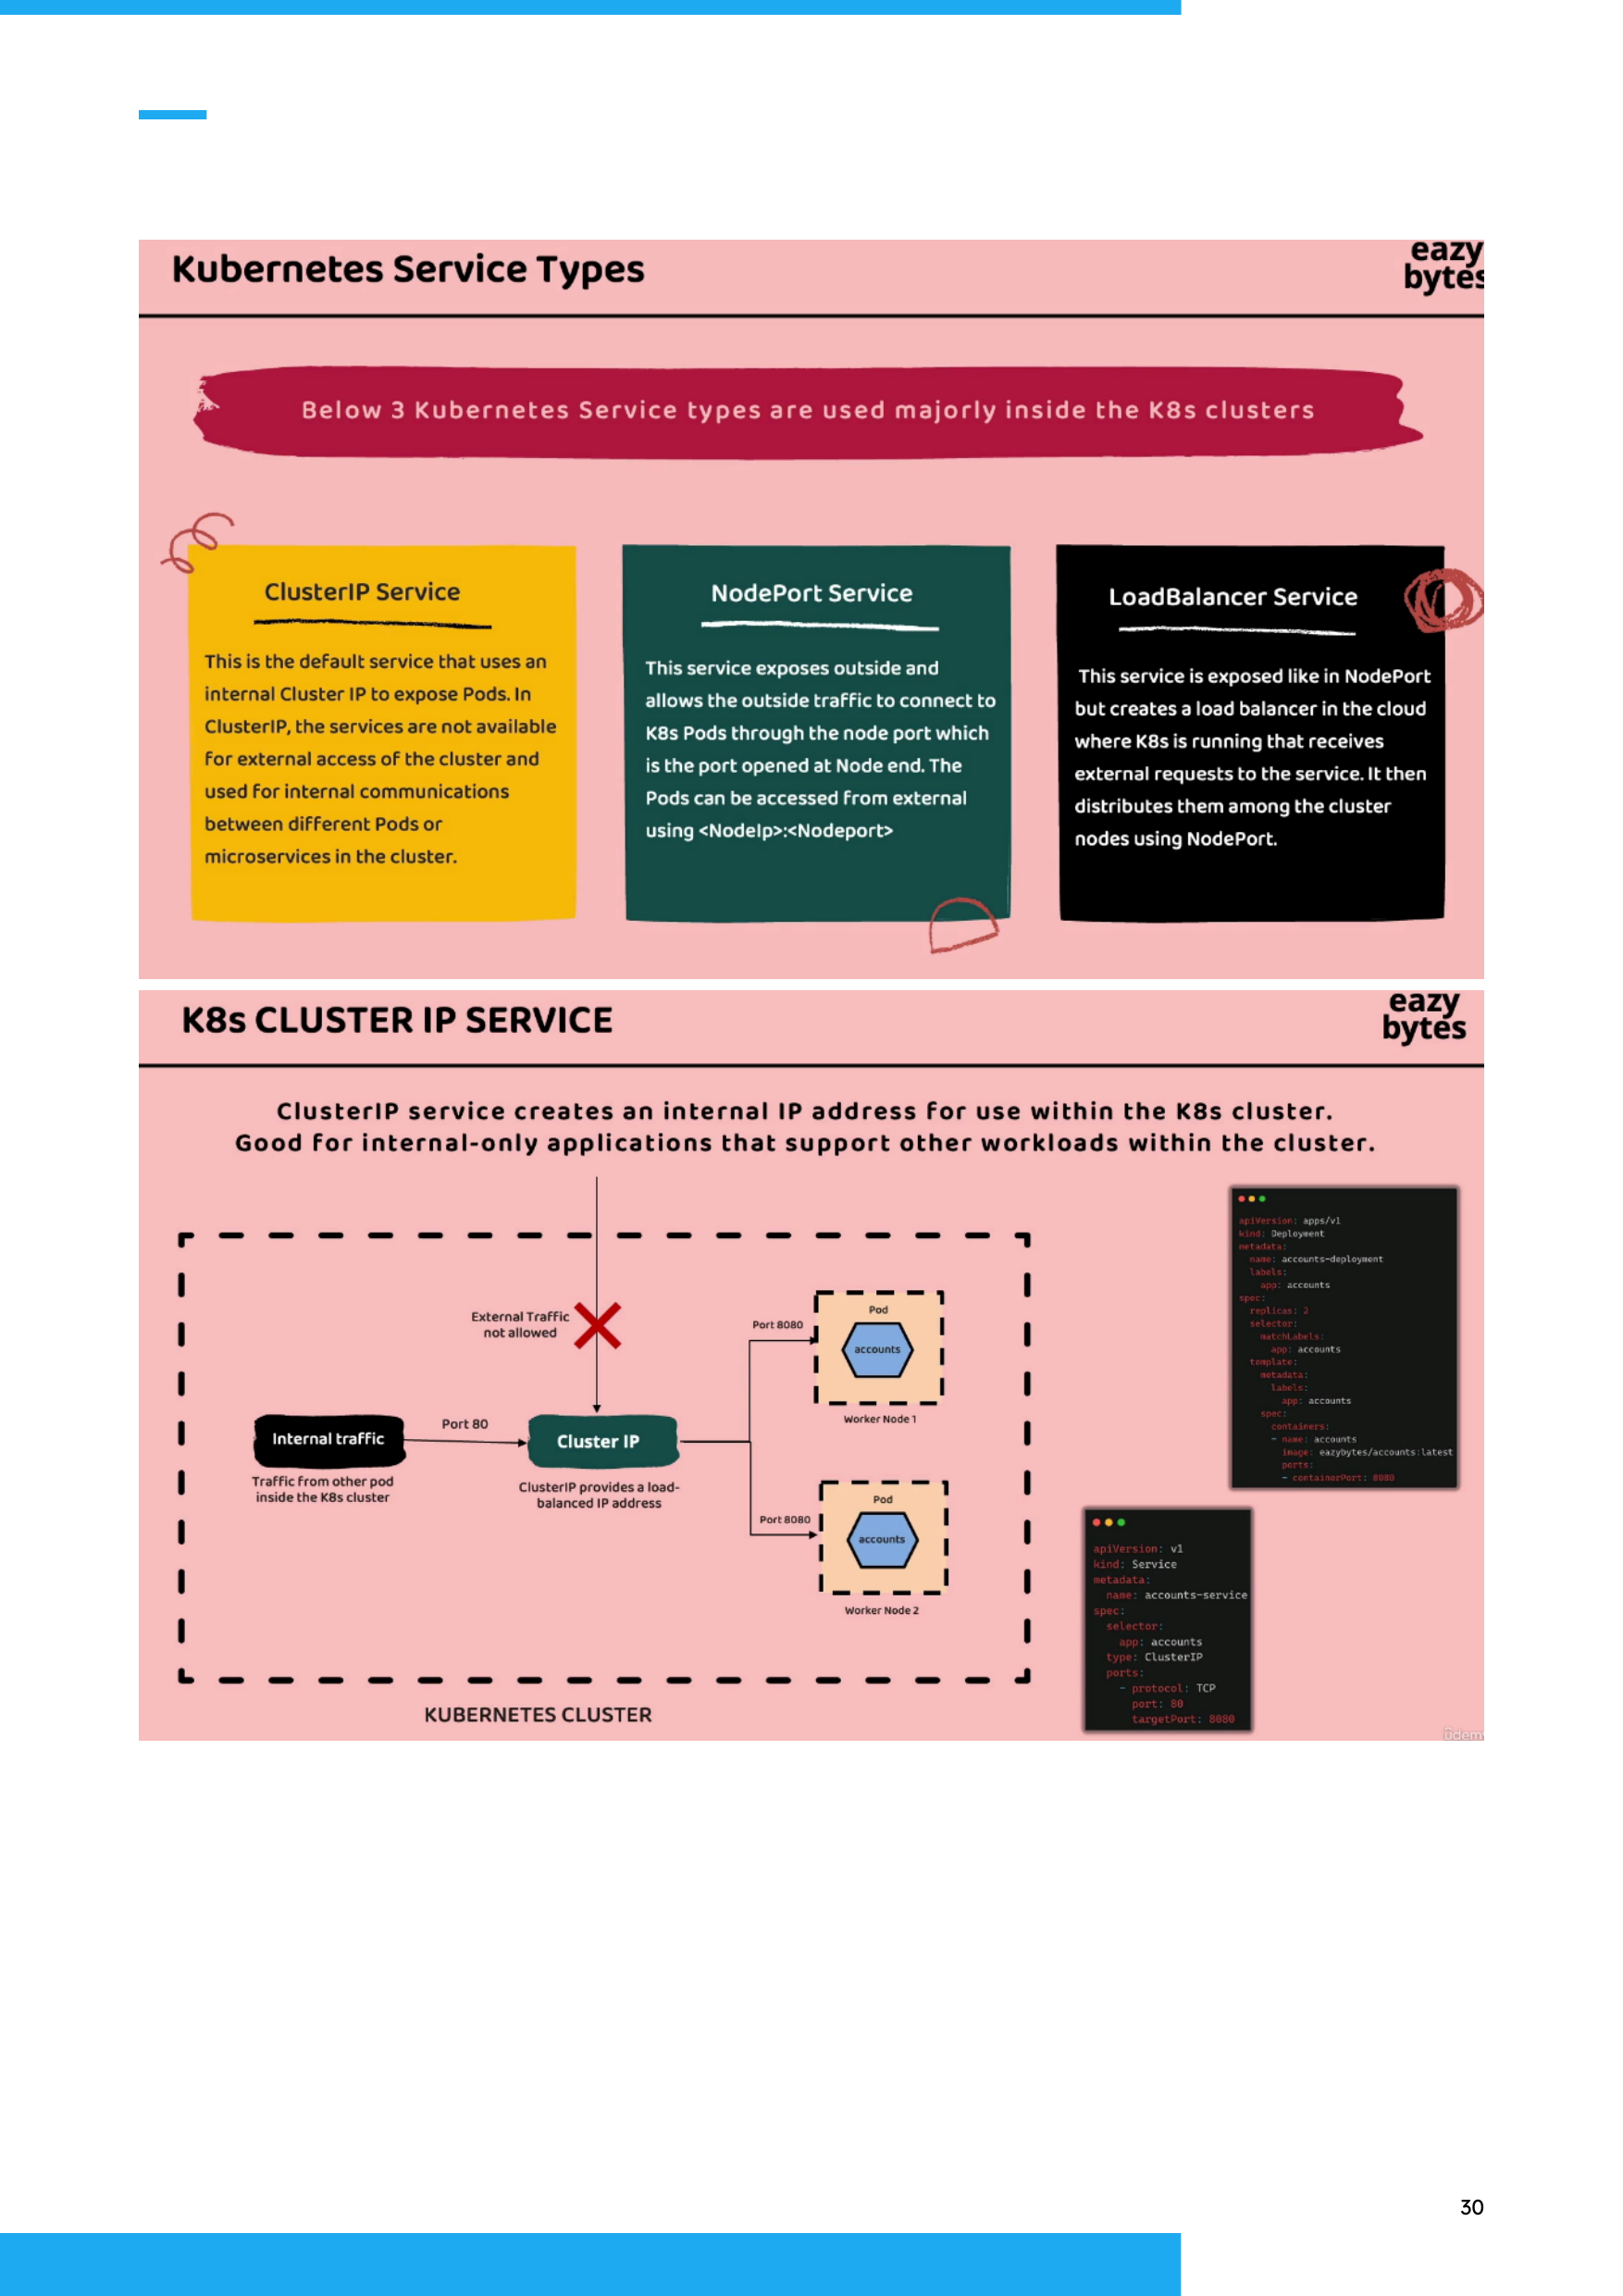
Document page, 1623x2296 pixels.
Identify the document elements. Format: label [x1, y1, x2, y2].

picture [139, 110, 207, 119]
picture [139, 990, 1484, 1741]
picture [0, 2233, 1182, 2296]
picture [139, 240, 1484, 979]
picture [0, 0, 1182, 15]
